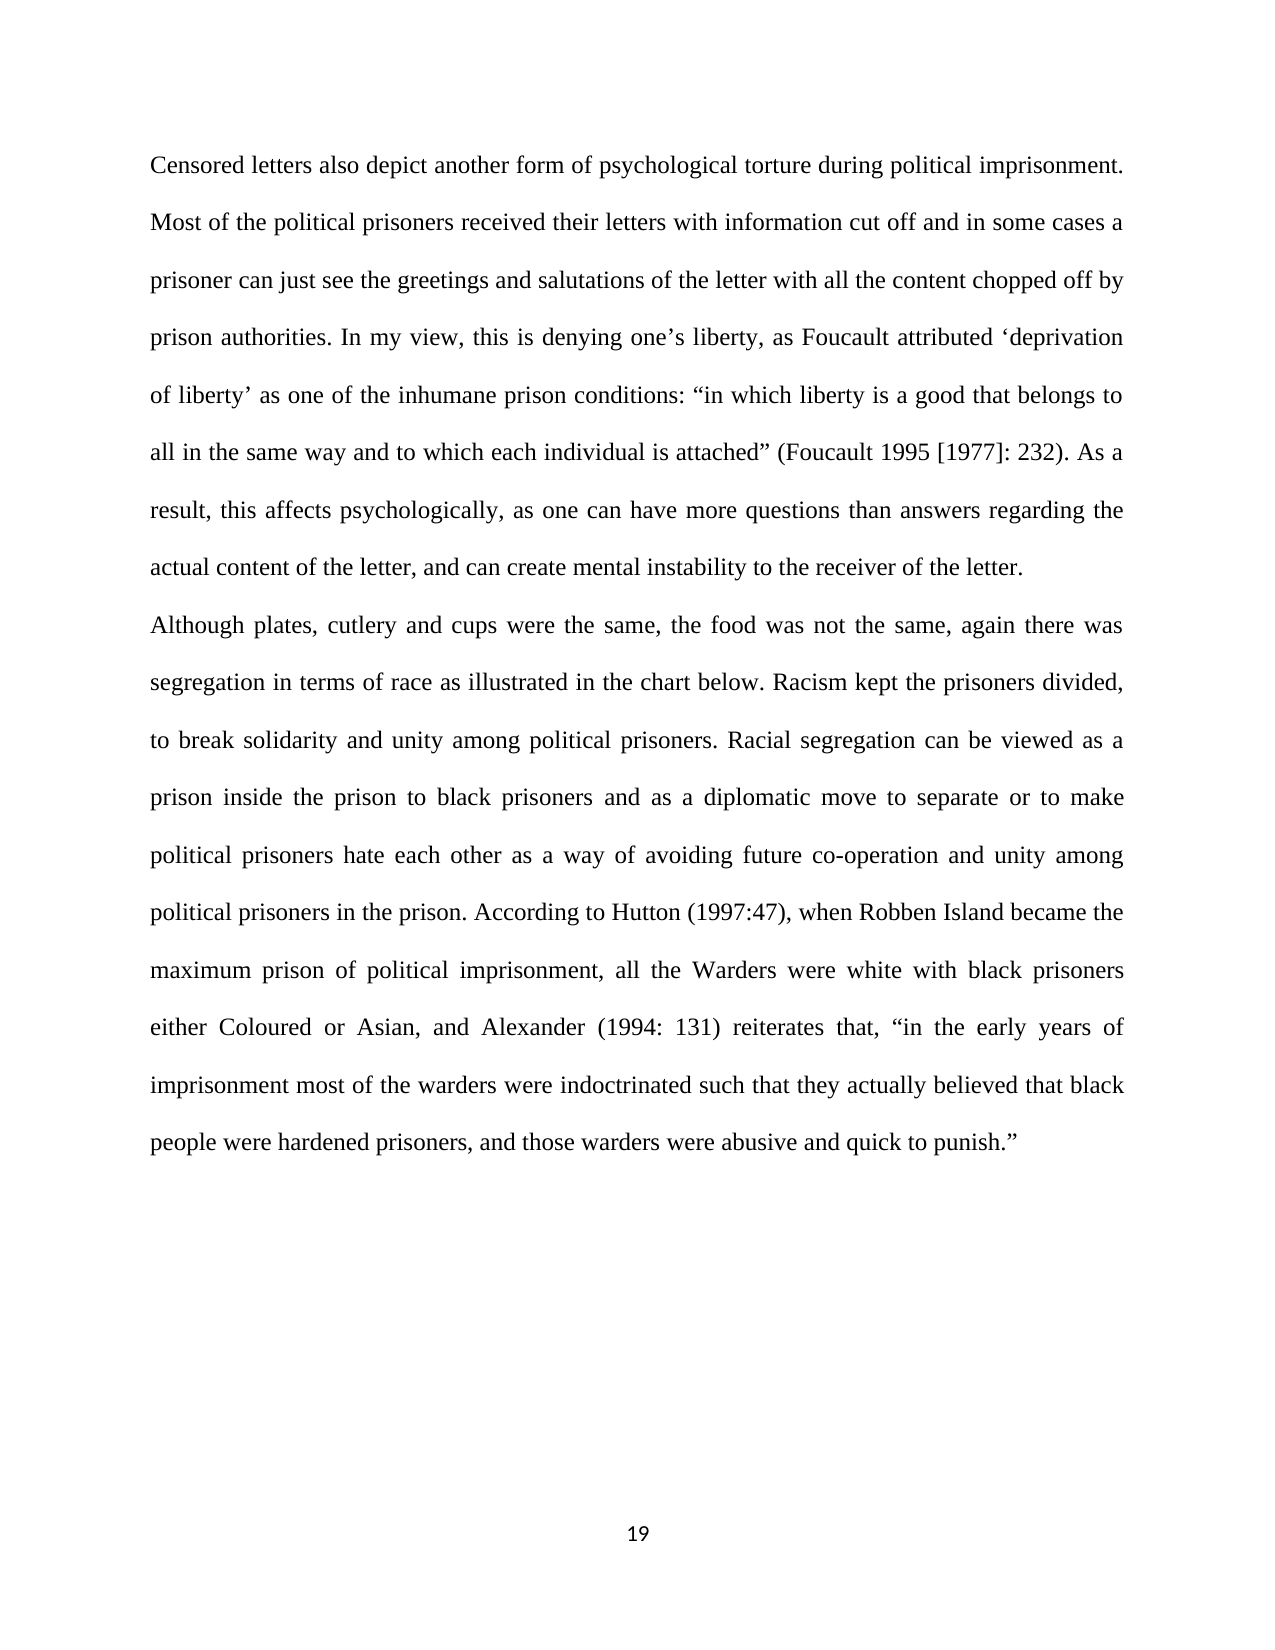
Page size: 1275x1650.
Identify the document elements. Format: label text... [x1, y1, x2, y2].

text Censored letters also depict another form of psychological torture during political imprisonment. Most of the political prisoners received their letters with information cut off and in some cases a prisoner can just see the greetings and salutations of the letter with all the content chopped off by prison authorities. In my view, this is denying one’s liberty, as Foucault attributed ‘deprivation of liberty’ as one of the inhumane prison conditions: “in which liberty is a good that belongs to all in the same way and to which each individual is attached” (Foucault 1995 [1977]: 232). As a result, this affects psychologically, as one can have more questions than answers regarding the actual content of the letter, and can create mental instability to the receiver of the letter. [150, 150, 1125, 581]
text Although plates, cutlery and cups were the same, the food was not the same, again there was segregation in terms of race as illustrated in the chart below. Racism kept the prisoners divided, to break solidarity and unity among political prisoners. Racial segregation can be viewed as a prison inside the prison to black prisoners and as a diplomatic move to separate or to make political prisoners hate each other as a way of avoiding future co-operation and unity among political prisoners in the prison. According to Hutton (1997:47), when Robben Island became the maximum prison of political imprisonment, all the Warders were white with black prisoners either Coloured or Asian, and Alexander (1994: 131) reiterates that, “in the early years of imprisonment most of the warders were indoctrinated such that they actually believed that black people were hardened prisoners, and those warders were abusive and quick to punish.” [150, 610, 1125, 1156]
